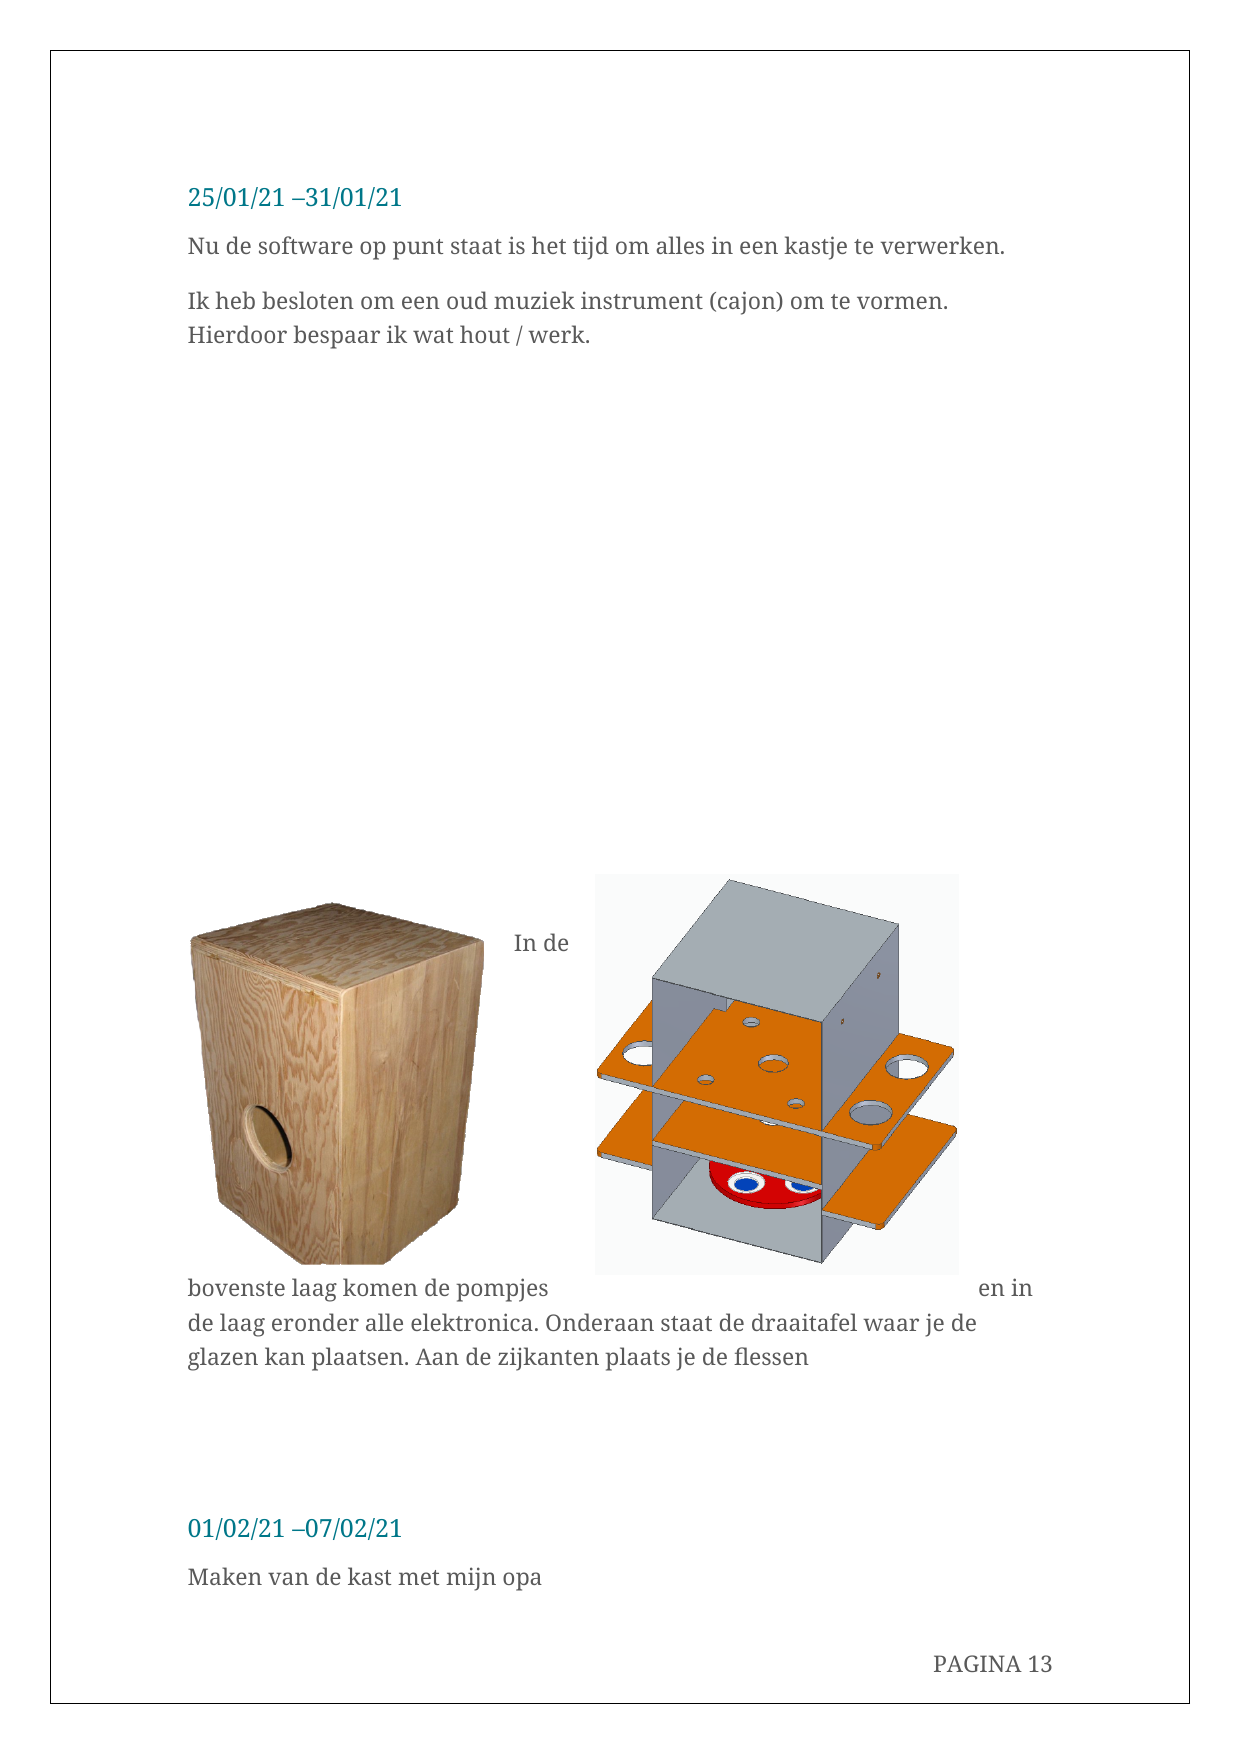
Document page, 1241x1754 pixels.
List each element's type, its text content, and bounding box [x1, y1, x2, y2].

text Ik heb besloten om een oud muziek instrument (cajon) om te vormen. Hierdoor bespaar ik wat hout / werk. [187, 285, 1053, 351]
subtitle 01/02/21 –07/02/21 [187, 1511, 1053, 1545]
picture [187, 875, 495, 1273]
text Maken van de kast met mijn opa [187, 1561, 1053, 1592]
text Nu de software op punt staat is het tijd om alles in een kastje te verwerken. [187, 230, 1053, 261]
subtitle 25/01/21 –31/01/21 [187, 180, 1053, 214]
picture [595, 874, 959, 1275]
